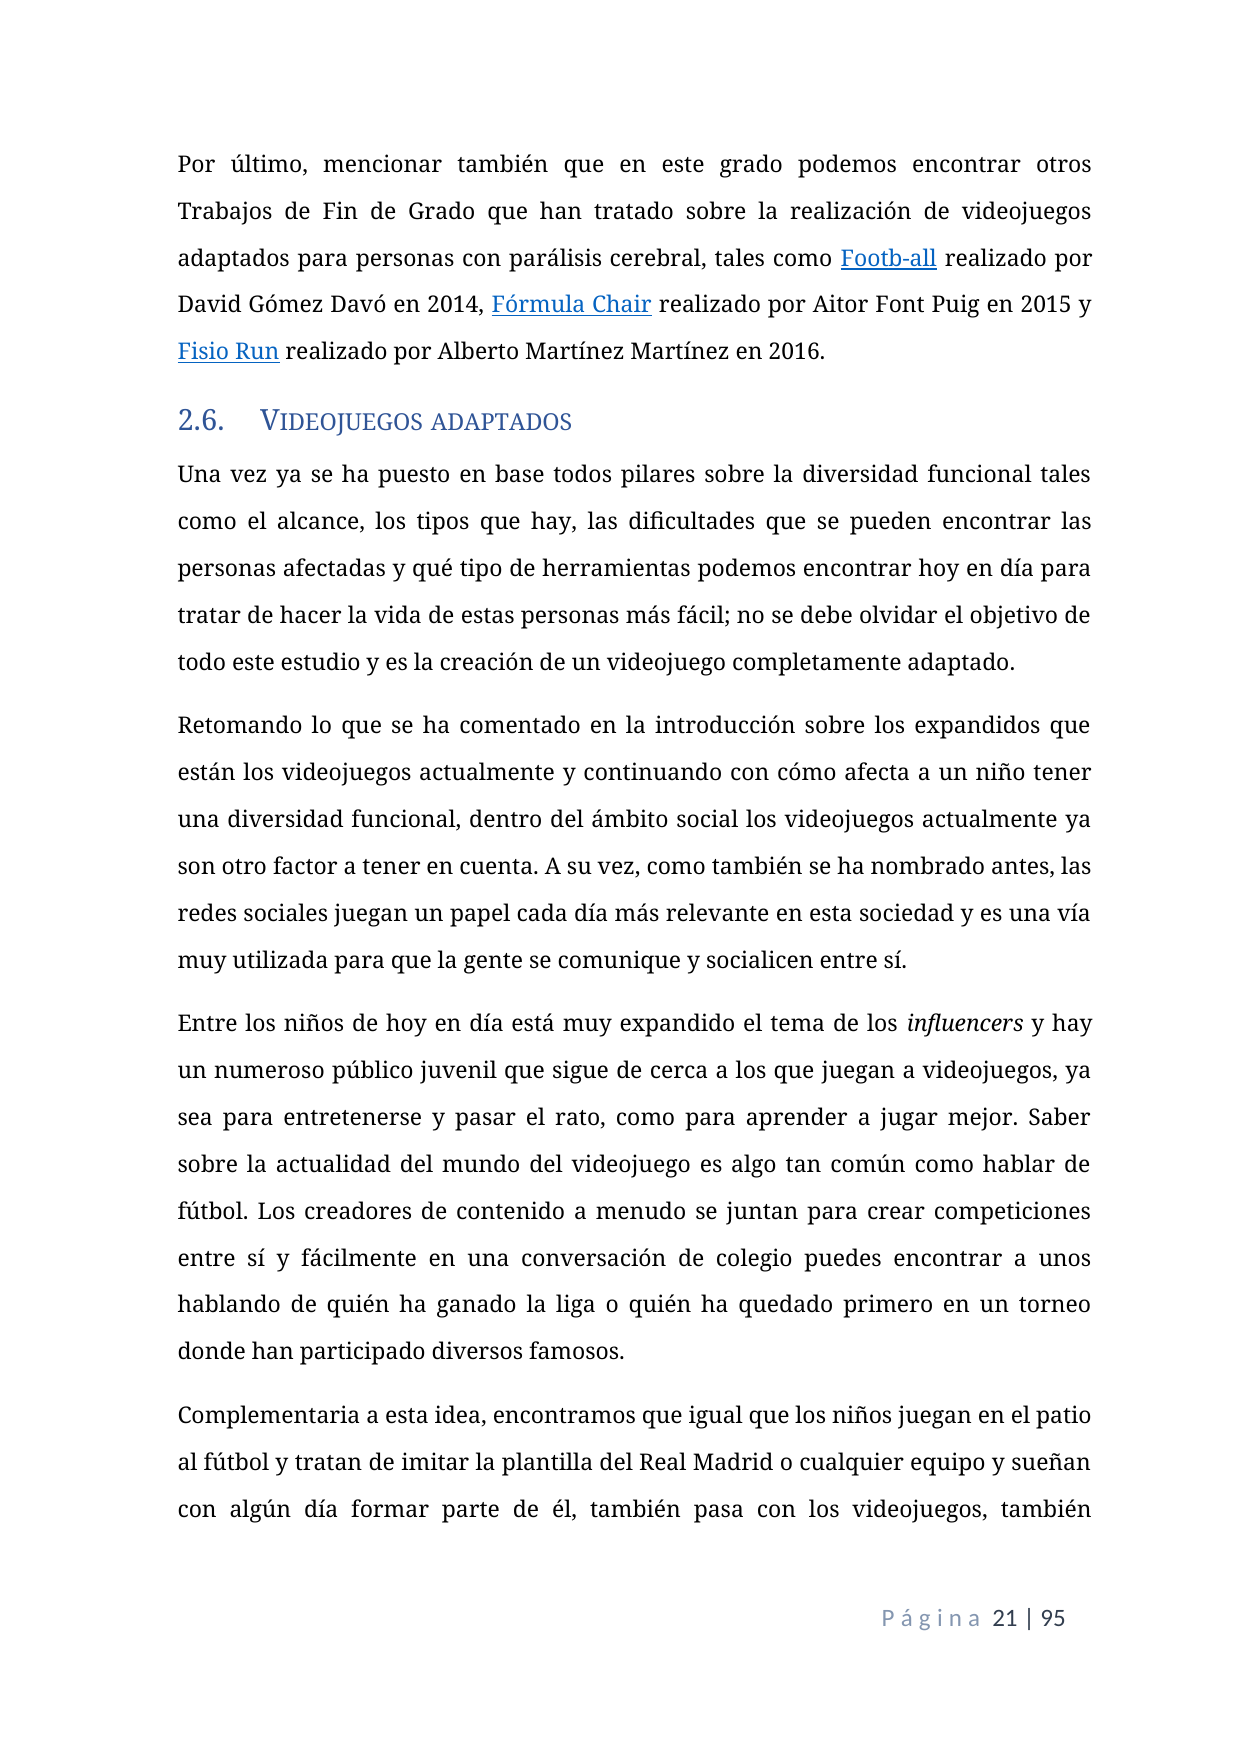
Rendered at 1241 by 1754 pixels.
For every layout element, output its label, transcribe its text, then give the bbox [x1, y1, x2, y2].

text Una vez ya se ha puesto en base todos pilares sobre la diversidad funcional tales como el alcance, los tipos que hay, las dificultades que se pueden encontrar las personas afectadas y qué tipo de herramientas podemos encontrar hoy en día para tratar de hacer la vida de estas personas más fácil; no se debe olvidar el objetivo de todo este estudio y es la creación de un videojuego completamente adaptado. [177, 458, 1092, 677]
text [177, 1399, 1092, 1524]
text Entre los niños de hoy en día está muy expandido el tema de los influencers y hay un numeroso público juvenil que sigue de cerca a los que juegan a videojuegos, ya sea para entretenerse y pasar el rato, como para aprender a jugar mejor. Saber sobre la actualidad del mundo del videojuego es algo tan común como hablar de fútbol. Los creadores de contenido a menudo se juntan para crear competiciones entre sí y fácilmente en una conversación de colegio puedes encontrar a unos hablando de quién ha ganado la liga o quién ha quedado primero en un torneo donde han participado diversos famosos. [177, 1007, 1092, 1367]
list Videojuegos adaptados [177, 399, 1092, 438]
text Retomando lo que se ha comentado en la introducción sobre los expandidos que están los videojuegos actualmente y continuando con cómo afecta a un niño tener una diversidad funcional, dentro del ámbito social los videojuegos actualmente ya son otro factor a tener en cuenta. A su vez, como también se ha nombrado antes, las redes sociales juegan un papel cada día más relevante en esta sociedad y es una vía muy utilizada para que la gente se comunique y socialicen entre sí. [177, 709, 1092, 975]
text Por último, mencionar también que en este grado podemos encontrar otros Trabajos de Fin de Grado que han tratado sobre la realización de videojuegos adaptados para personas con parálisis cerebral, tales como Footb-all realizado por David Gómez Davó en 2014, Fórmula Chair realizado por Aitor Font Puig en 2015 y Fisio Run realizado por Alberto Martínez Martínez en 2016. [177, 148, 1092, 366]
